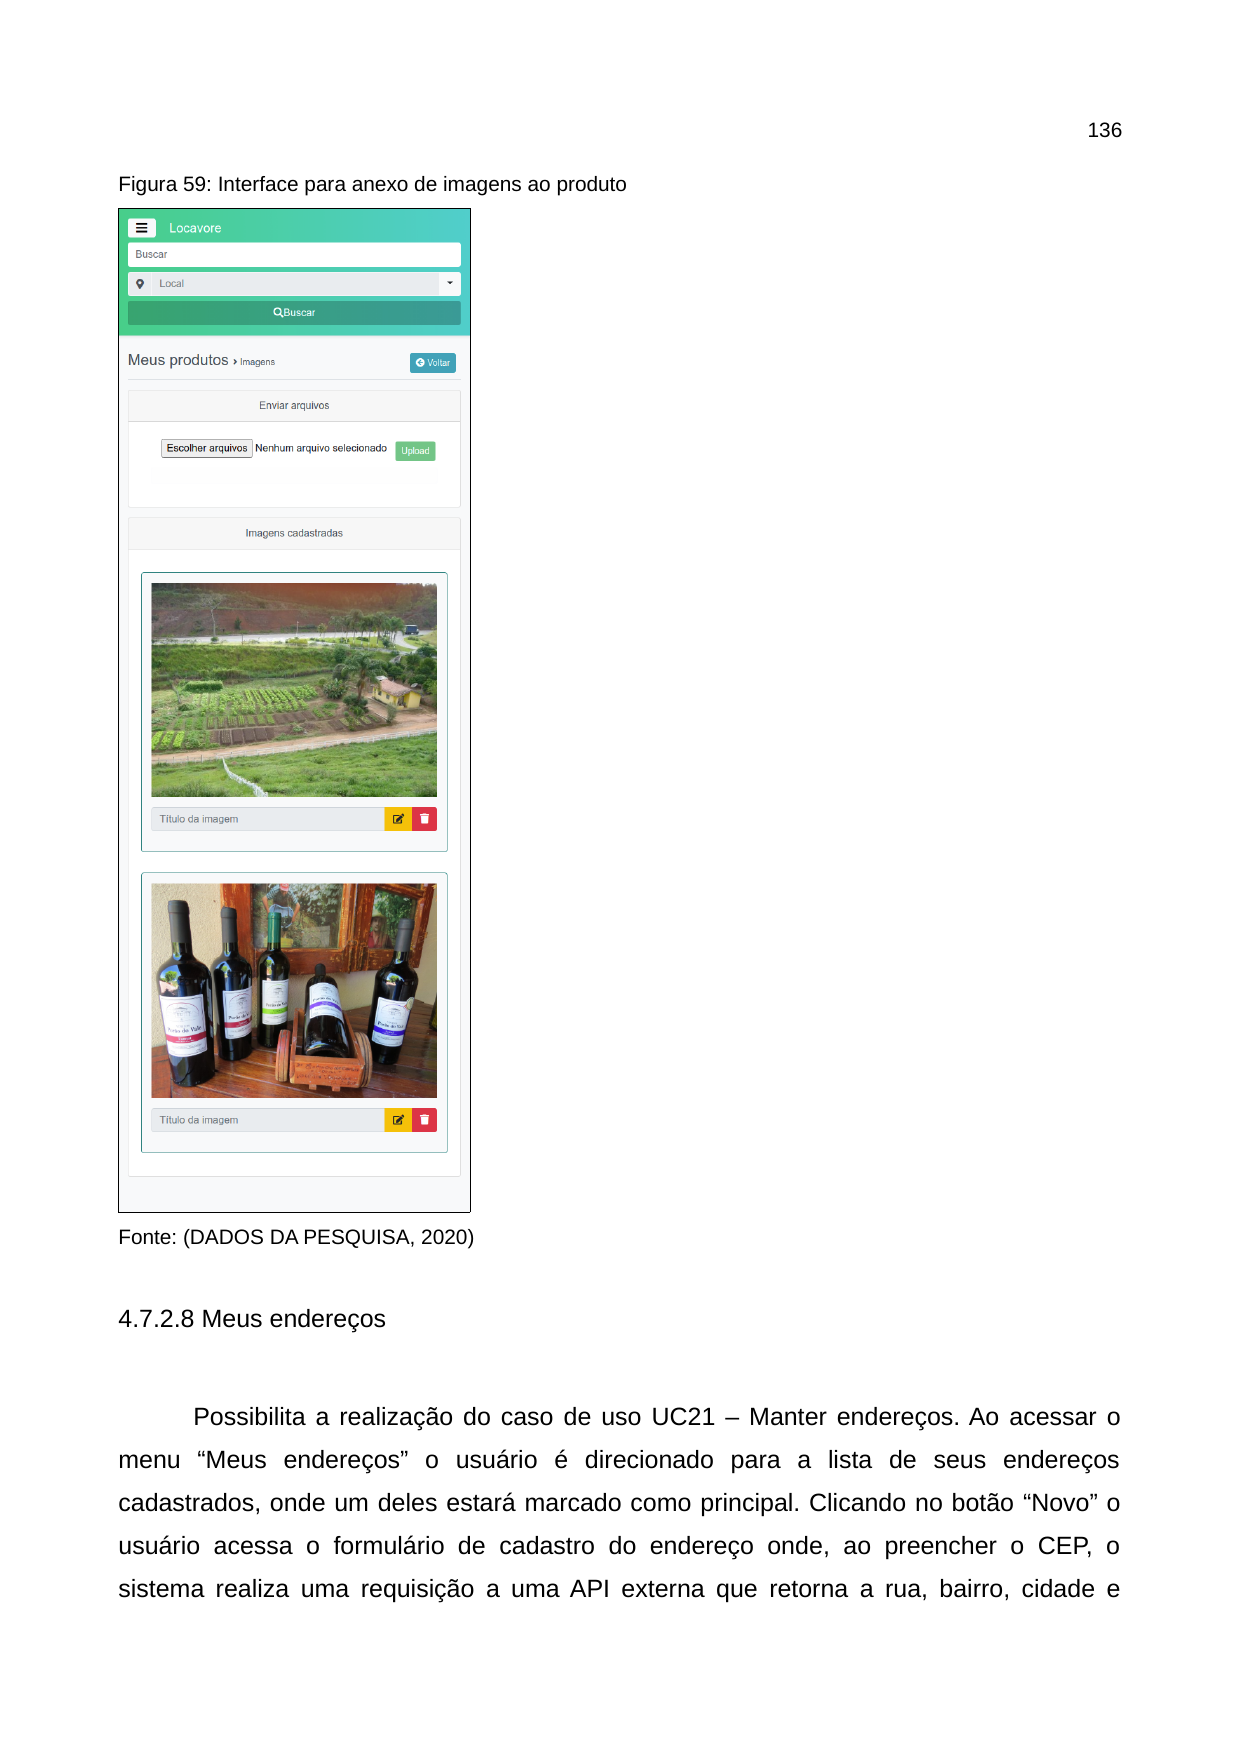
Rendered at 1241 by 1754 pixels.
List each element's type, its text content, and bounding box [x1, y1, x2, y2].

subtitle 4.7.2.8 Meus endereços [118, 1303, 1122, 1332]
text Figura 59: Interface para anexo de imagens ao produto [118, 172, 1122, 196]
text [118, 1402, 1122, 1603]
picture [119, 209, 470, 1212]
